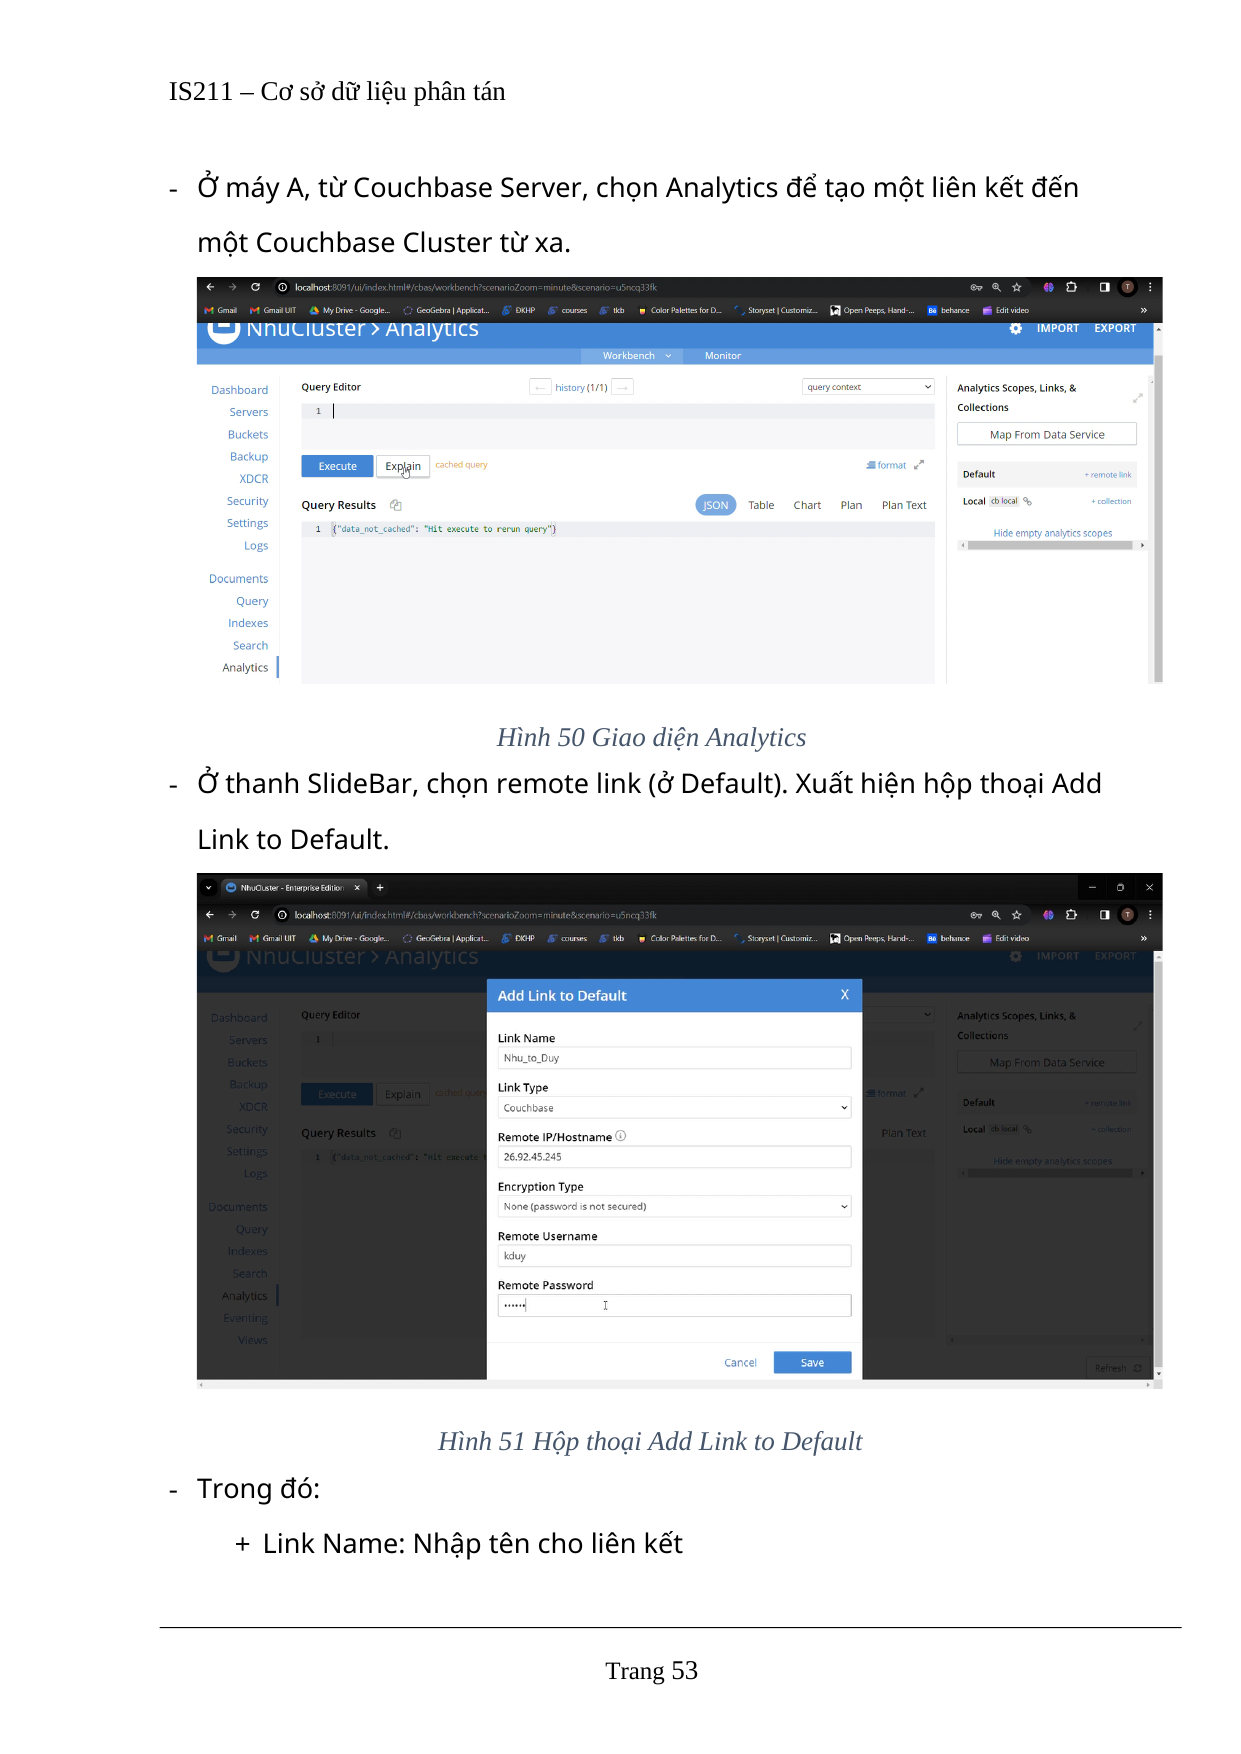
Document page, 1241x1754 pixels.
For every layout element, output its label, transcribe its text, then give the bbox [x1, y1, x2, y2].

text Hình 51 Hộp thoại Add Link to Default [169, 1426, 1134, 1457]
list Link Name: Nhập tên cho liên kết [234, 1524, 1134, 1562]
text Hình 50 Giao diện Analytics [169, 721, 1134, 752]
list Trong đó: [169, 1469, 1134, 1506]
picture [196, 873, 1163, 1389]
picture [196, 277, 1163, 684]
